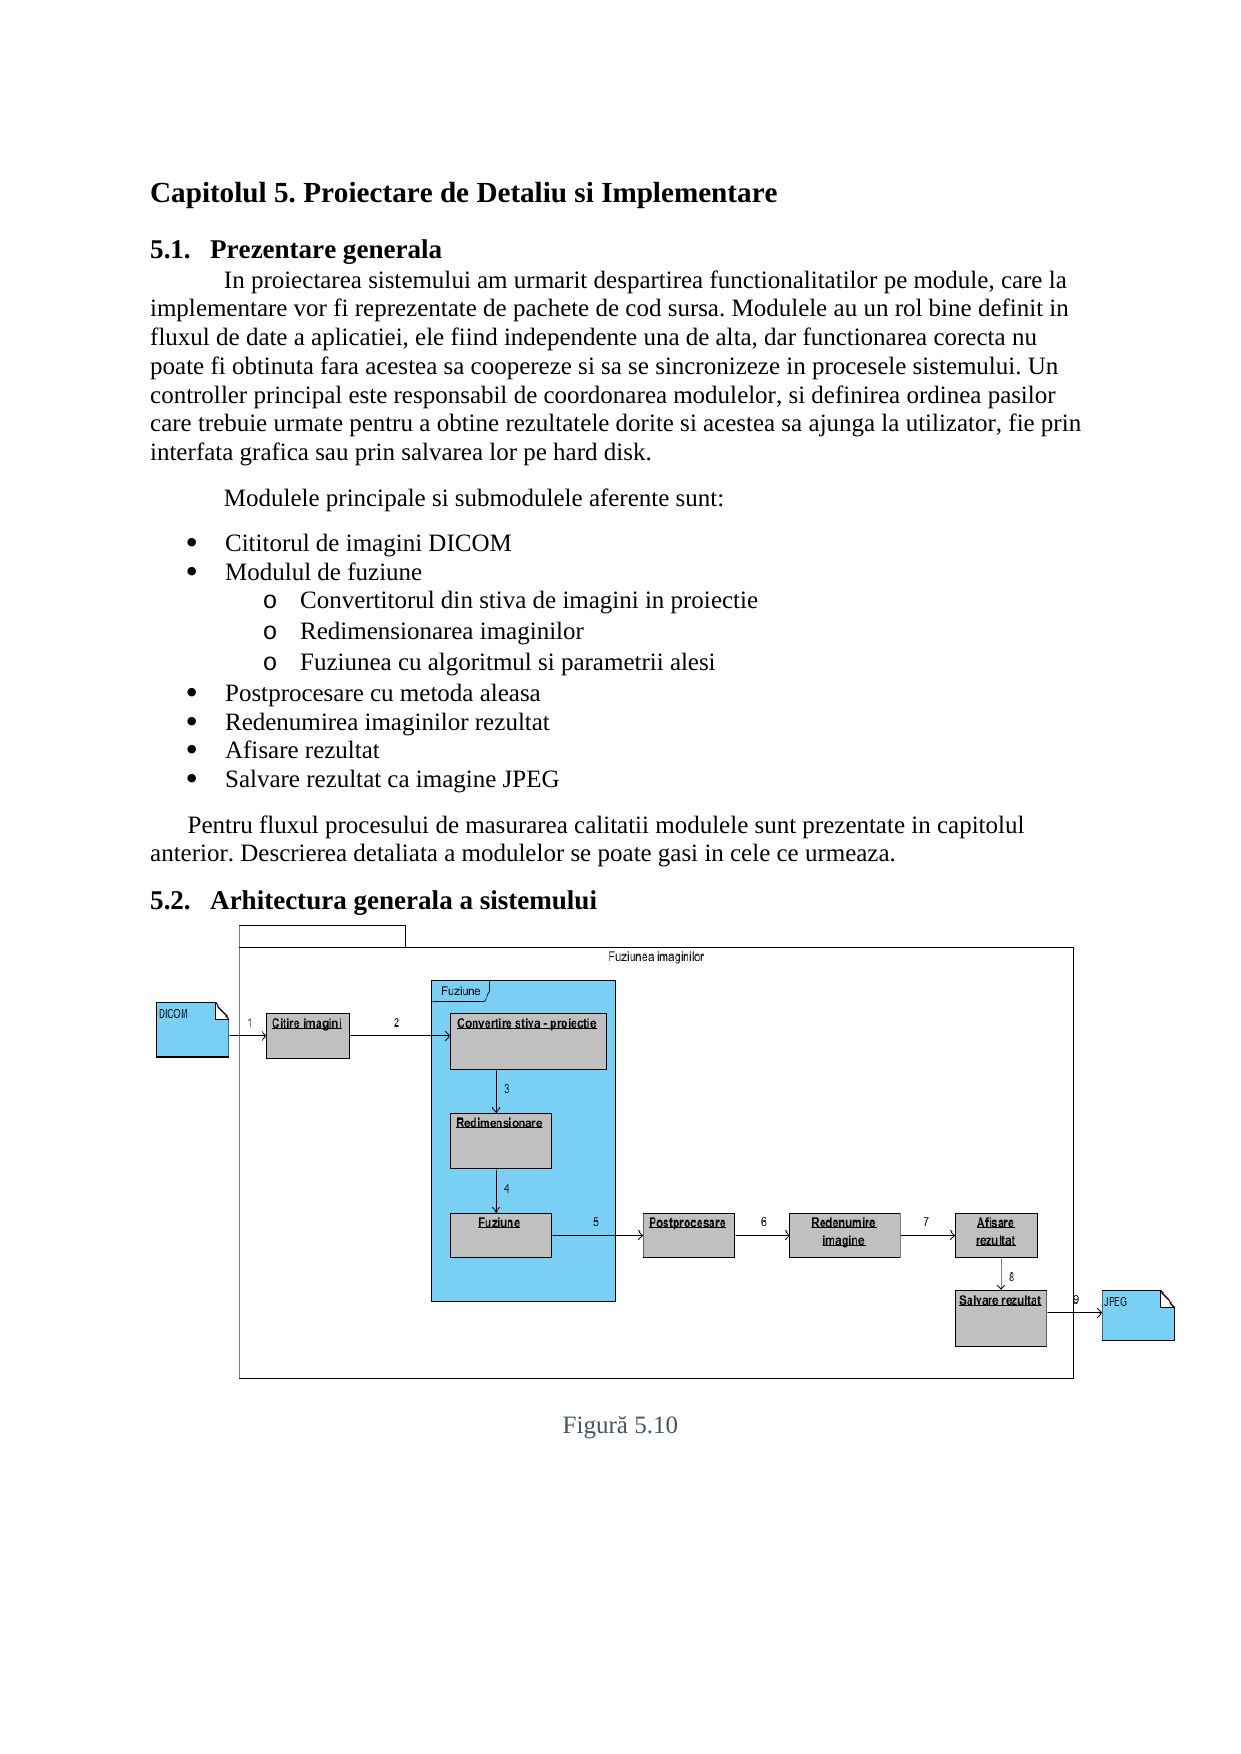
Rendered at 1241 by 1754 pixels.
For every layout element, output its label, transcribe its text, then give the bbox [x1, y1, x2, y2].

subtitle Prezentare generala [150, 233, 1090, 265]
list Cititorul de imagini DICOM [187, 528, 1090, 557]
list Postprocesare cu metoda aleasa [187, 678, 1090, 707]
list Fuziunea cu algoritmul si parametrii alesi [262, 647, 1090, 678]
text Modulele principale si submodulele aferente sunt: [150, 483, 1090, 511]
subtitle Proiectare de Detaliu si Implementare [150, 175, 1090, 208]
list Convertitorul din stiva de imagini in proiectie [262, 586, 1090, 616]
list Redenumirea imaginilor rezultat [187, 707, 1090, 736]
text Pentru fluxul procesului de masurarea calitatii modulele sunt prezentate in capitolul anterior. Descrierea detaliata a modulelor se poate gasi in cele ce urmeaza. [150, 810, 1090, 867]
list Modulul de fuziune [187, 557, 1090, 586]
subtitle Arhitectura generala a sistemului [150, 884, 1090, 915]
picture [150, 915, 1181, 1386]
list Afisare rezultat [187, 736, 1090, 764]
list Redimensionarea imaginilor [262, 616, 1090, 647]
list Salvare rezultat ca imagine JPEG [187, 764, 1090, 793]
text In proiectarea sistemului am urmarit despartirea functionalitatilor pe module, care la implementare vor fi reprezentate de pachete de cod sursa. Modulele au un rol bine definit in fluxul de date a aplicatiei, ele fiind independente una de alta, dar functionarea corecta nu poate fi obtinuta fara acestea sa coopereze si sa se sincronizeze in procesele sistemului. Un controller principal este responsabil de coordonarea modulelor, si definirea ordinea pasilor care trebuie urmate pentru a obtine rezultatele dorite si acestea sa ajunga la utilizator, fie prin interfata grafica sau prin salvarea lor pe hard disk. [150, 265, 1090, 466]
